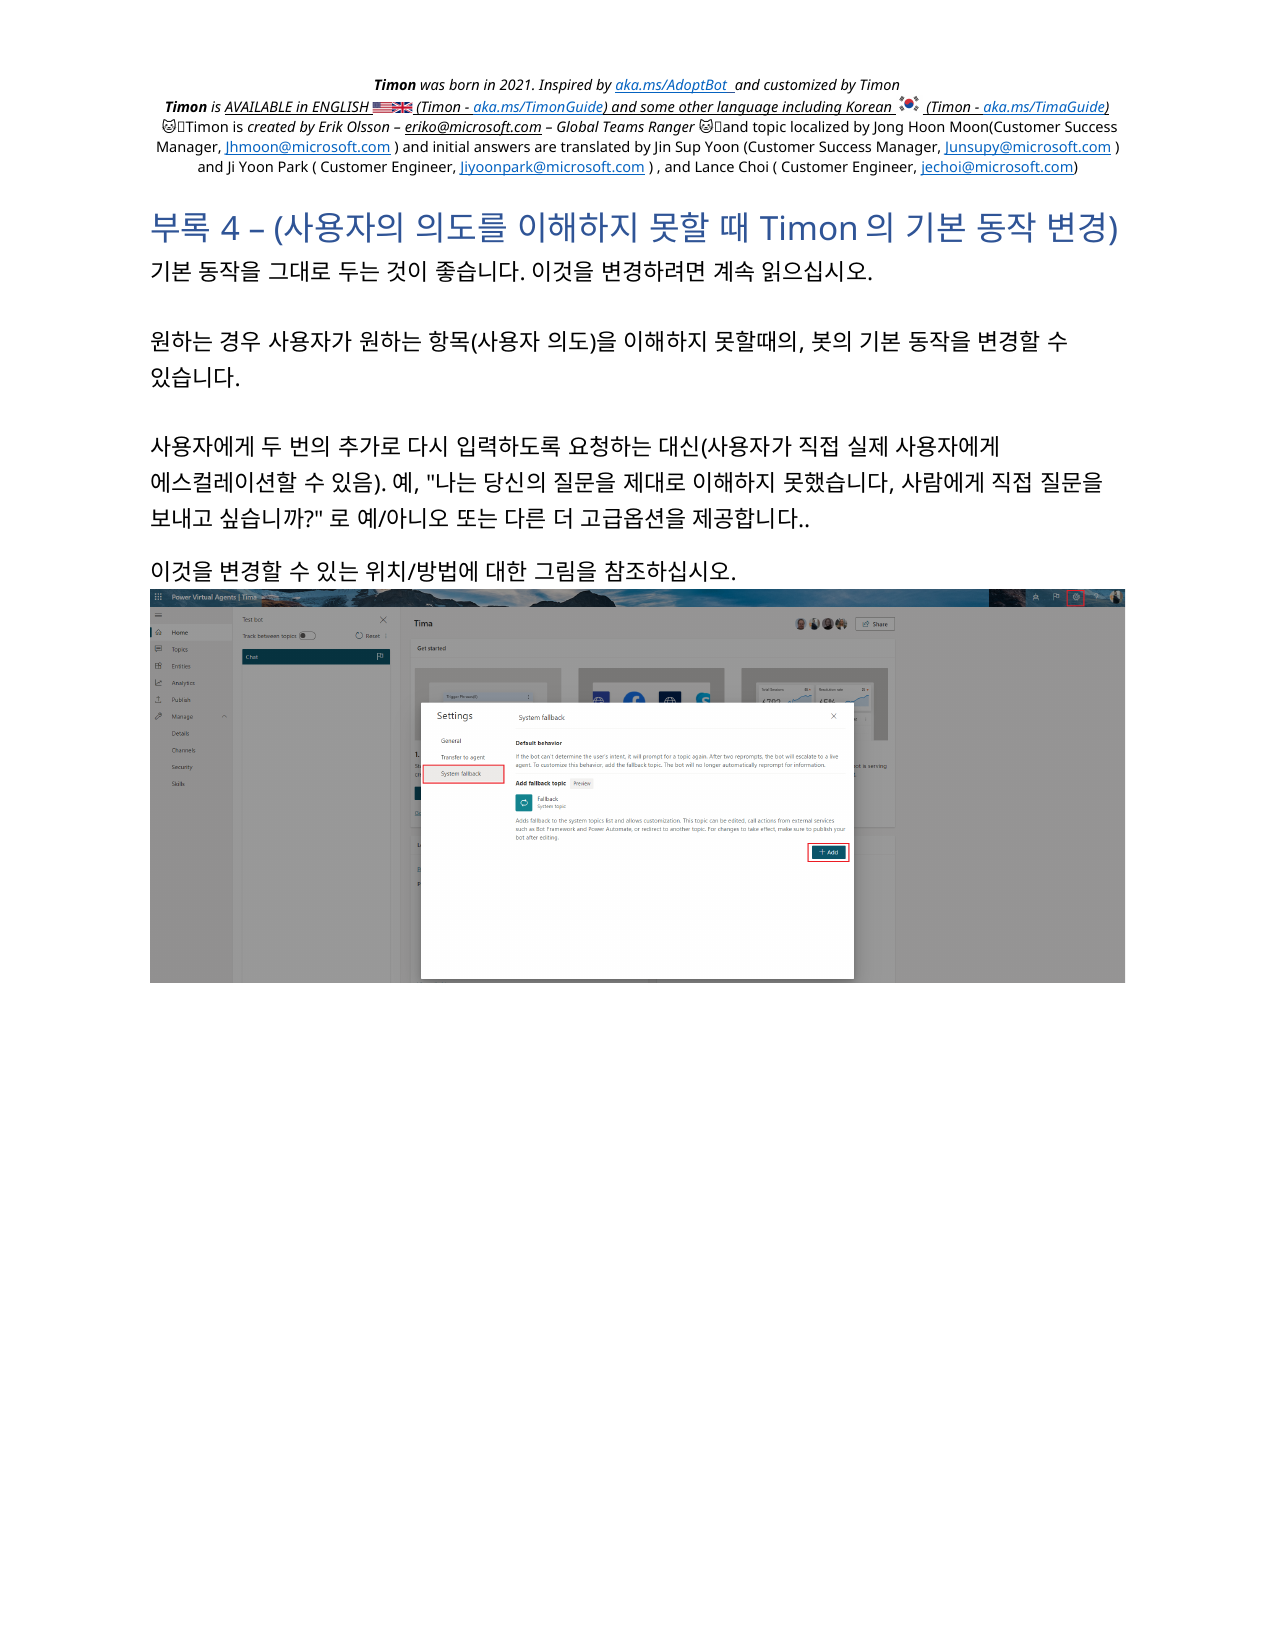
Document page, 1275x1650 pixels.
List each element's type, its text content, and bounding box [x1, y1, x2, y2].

picture [896, 95, 923, 113]
picture [372, 102, 413, 113]
picture [150, 589, 1125, 983]
text 기본 동작을 그대로 두는 것이 좋습니다. 이것을 변경하려면 계속 읽으십시오. 원하는 경우 사용자가 원하는 항목(사용자 의도)을 이해하지 못할때의, 봇의 기본 동작을 변경할 수 있습니다. 사용자에게 두 번의 추가로 다시 입력하도록 요청하는 대신(사용자가 직접 실제 사용자에게 에스컬레이션할 수 있음). 예, "나는 당신의 질문을 제대로 이해하지 못했습니다, 사람에게 직접 질문을 보내고 싶습니까?" 로 예/아니오 또는 다른 더 고급옵션을 제공합니다.. [150, 254, 1125, 534]
text 이것을 변경할 수 있는 위치/방법에 대한 그림을 참조하십시오. [150, 554, 1125, 589]
subtitle 부록 4 – (사용자의 의도를 이해하지 못할 때 Timon의 기본 동작 변경) [150, 202, 1125, 250]
